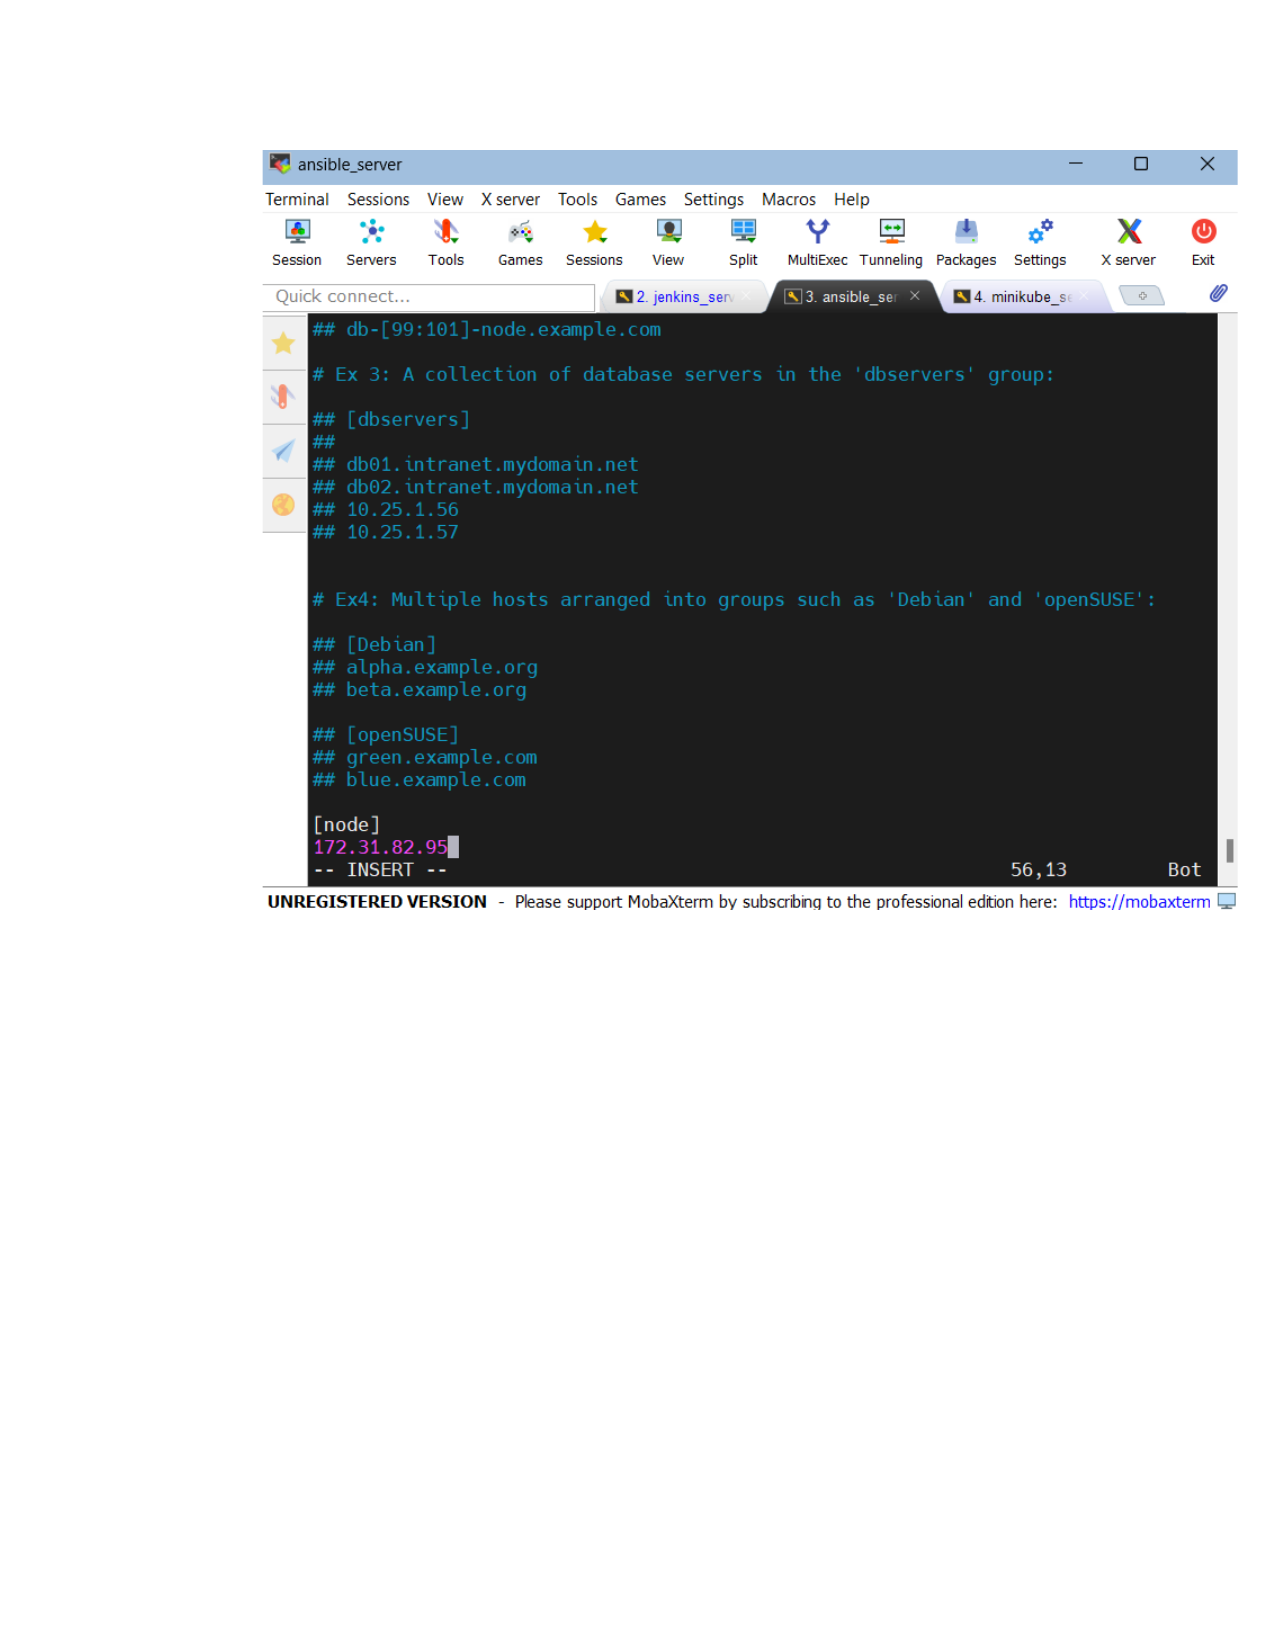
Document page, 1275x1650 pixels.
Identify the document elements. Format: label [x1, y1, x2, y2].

picture [262, 150, 1238, 910]
